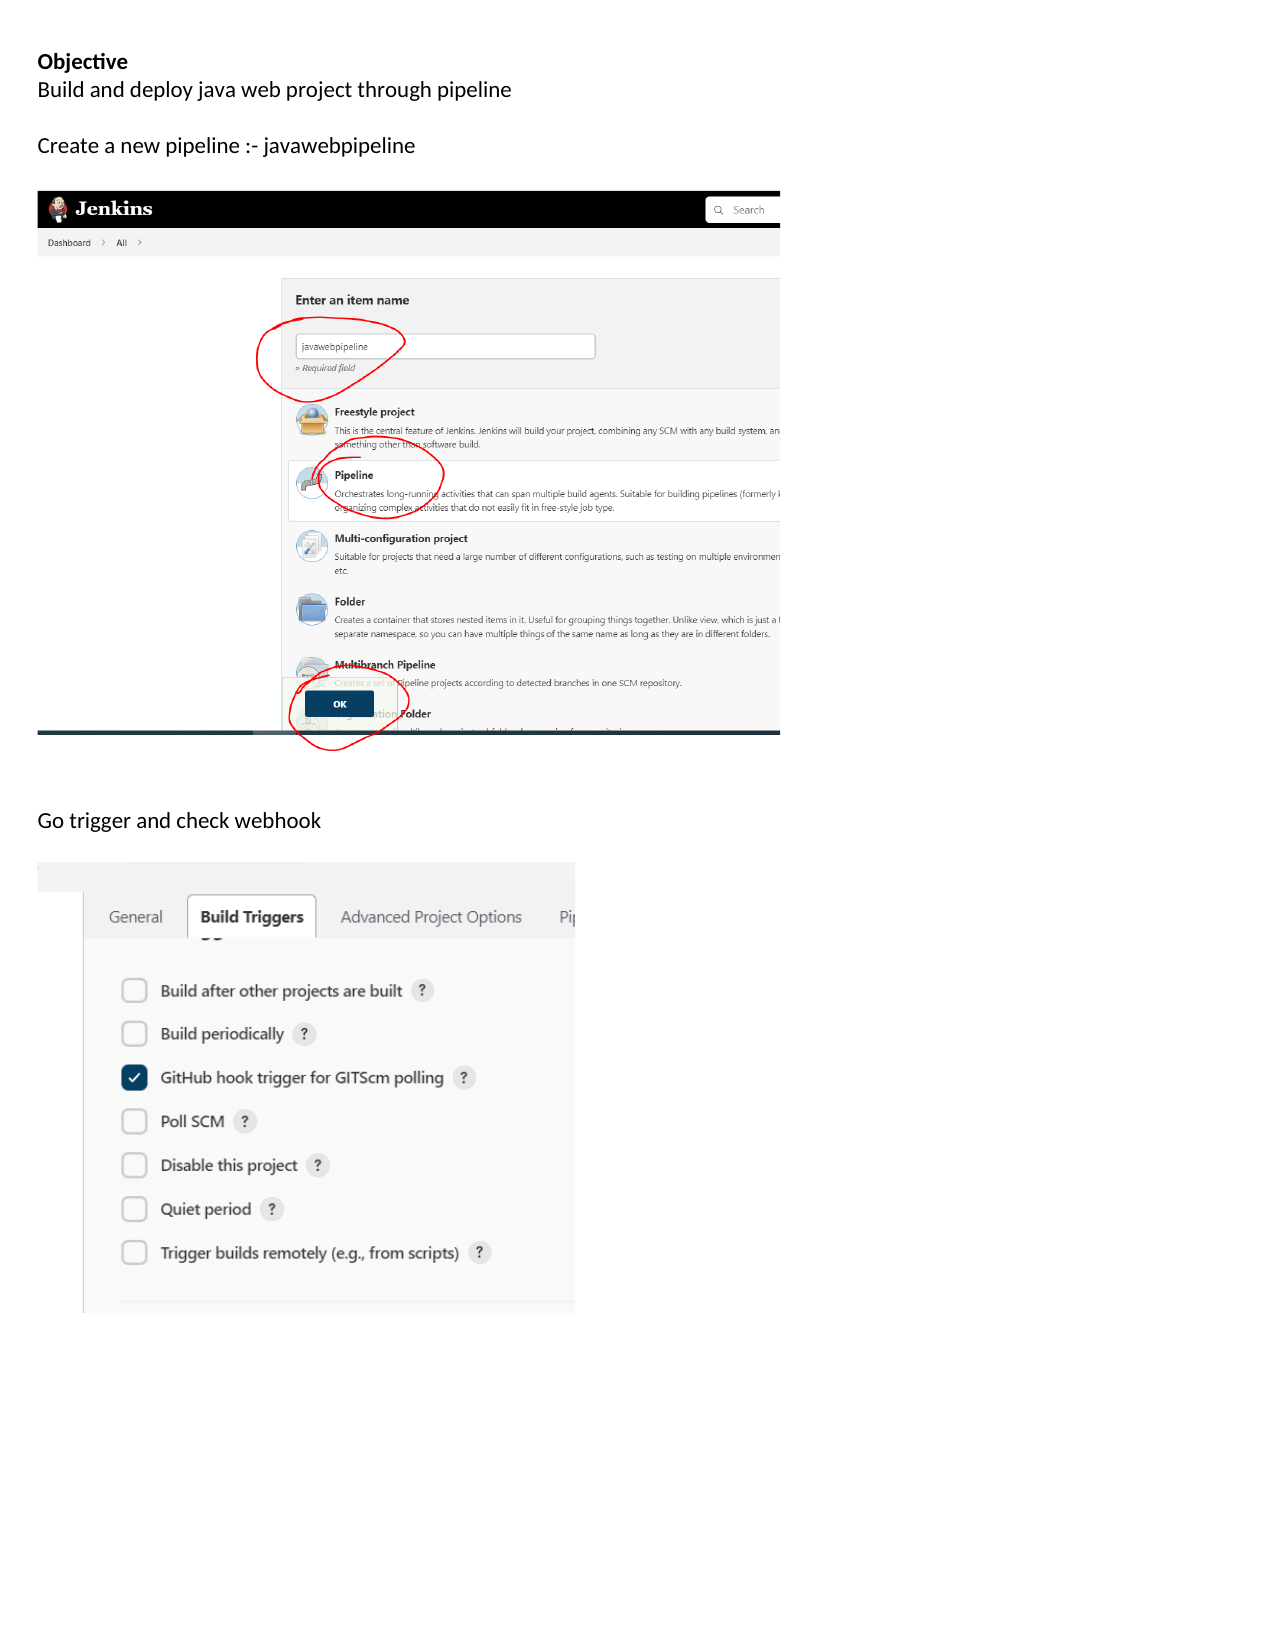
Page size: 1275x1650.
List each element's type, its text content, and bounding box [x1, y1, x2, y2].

text Build and deploy java web project through pipeline [37, 75, 1228, 103]
picture [37, 186, 781, 751]
text Objective [37, 47, 1228, 75]
picture [37, 862, 575, 1313]
text Create a new pipeline :- javawebpipeline [37, 131, 1228, 159]
text Go trigger and check webhook [37, 806, 1228, 834]
